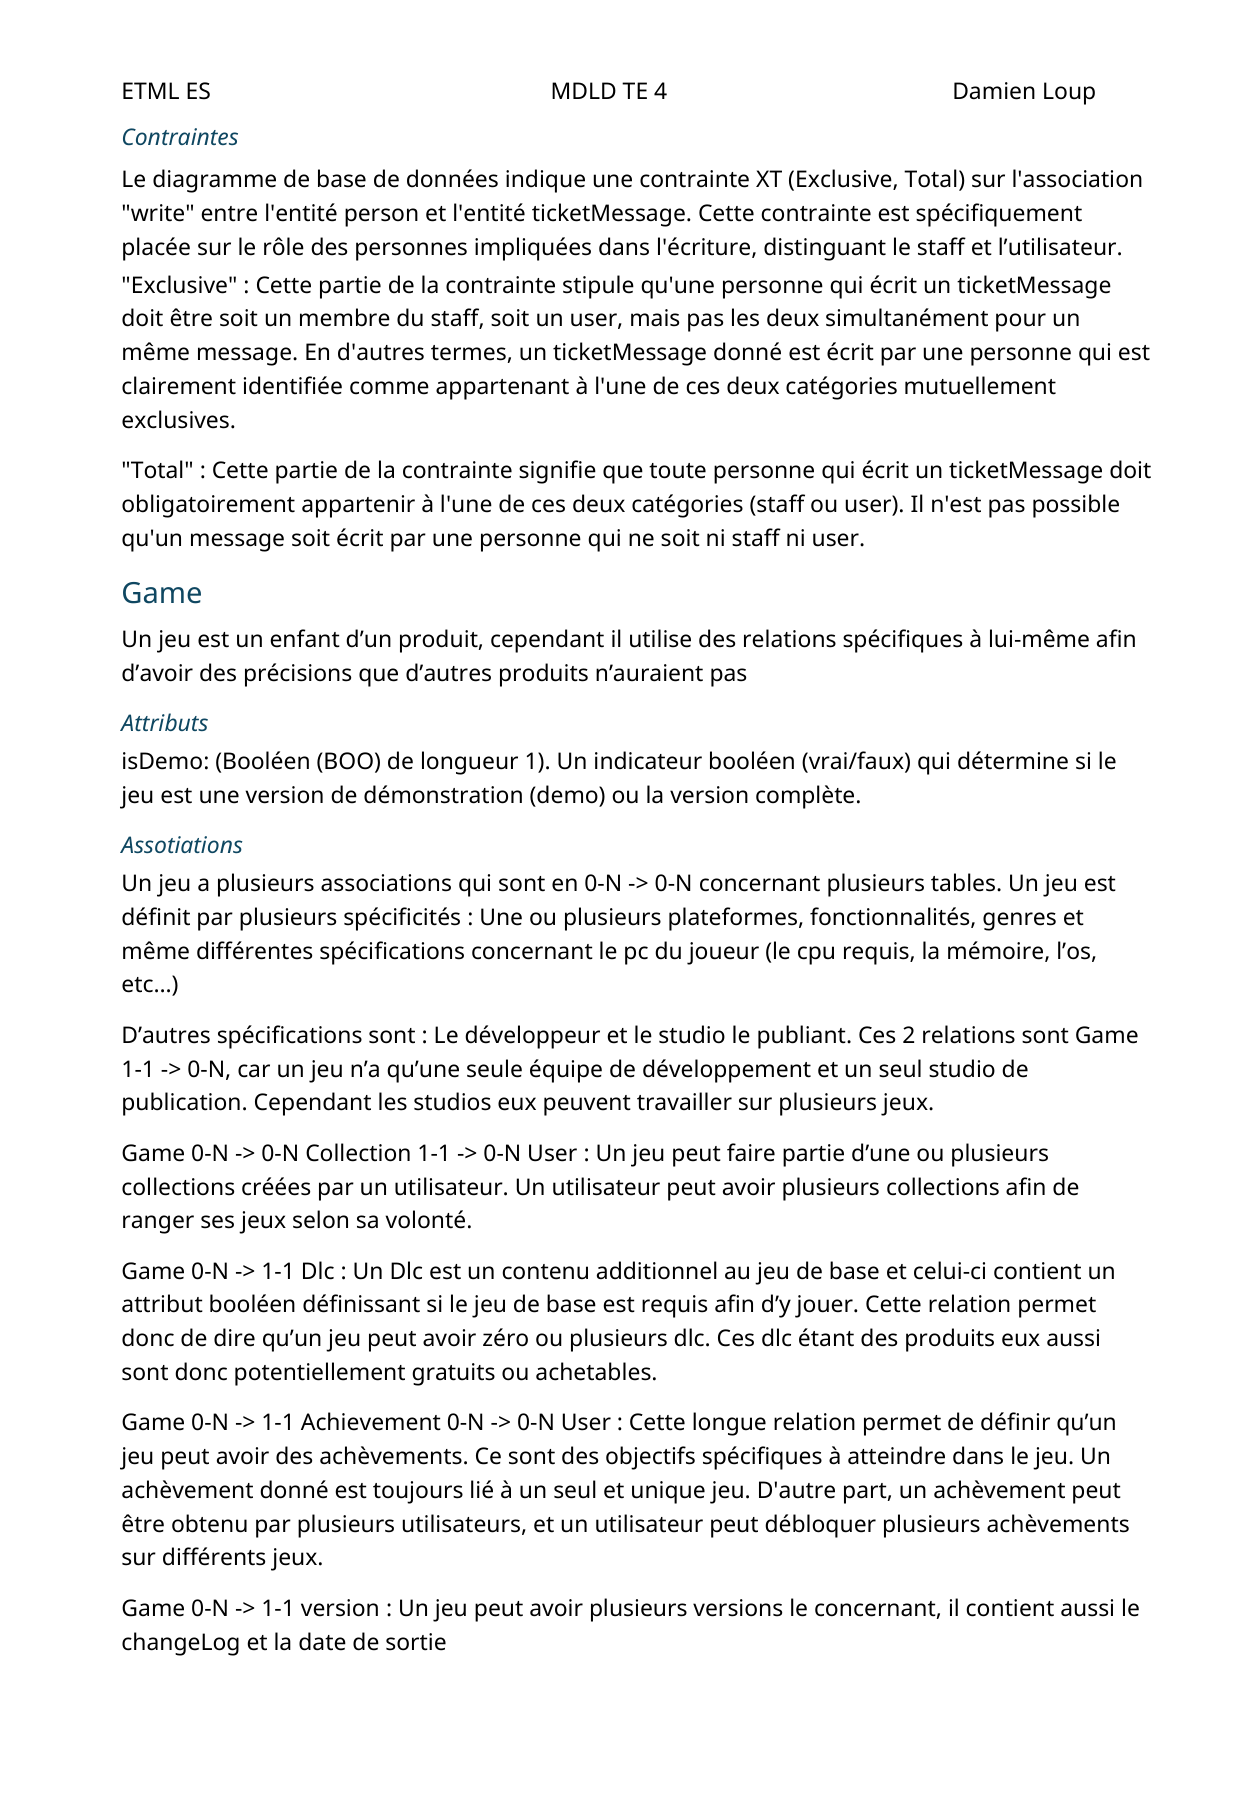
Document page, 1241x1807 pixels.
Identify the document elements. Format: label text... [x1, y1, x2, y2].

subtitle Contraintes [121, 121, 1153, 152]
text D’autres spécifications sont : Le développeur et le studio le publiant. Ces 2 relations sont Game 1-1 -> 0-N, car un jeu n’a qu’une seule équipe de développement et un seul studio de publication. Cependant les studios eux peuvent travailler sur plusieurs jeux. [121, 1019, 1153, 1118]
text isDemo: (Booléen (BOO) de longueur 1). Un indicateur booléen (vrai/faux) qui détermine si le jeu est une version de démonstration (demo) ou la version complète. [121, 745, 1153, 810]
text Game 0-N -> 1-1 version : Un jeu peut avoir plusieurs versions le concernant, il contient aussi le changeLog et la date de sortie [121, 1592, 1153, 1657]
text "Exclusive" : Cette partie de la contrainte stipule qu'une personne qui écrit un ticketMessage doit être soit un membre du staff, soit un user, mais pas les deux simultanément pour un même message. En d'autres termes, un ticketMessage donné est écrit par une personne qui est clairement identifiée comme appartenant à l'une de ces deux catégories mutuellement exclusives. [121, 268, 1153, 435]
text Game 0-N -> 1-1 Dlc : Un Dlc est un contenu additionnel au jeu de base et celui-ci contient un attribut booléen définissant si le jeu de base est requis afin d’y jouer. Cette relation permet donc de dire qu’un jeu peut avoir zéro ou plusieurs dlc. Ces dlc étant des produits eux aussi sont donc potentiellement gratuits ou achetables. [121, 1255, 1153, 1387]
subtitle Le diagramme de base de données indique une contrainte XT (Exclusive, Total) sur l'association "write" entre l'entité person et l'entité ticketMessage. Cette contrainte est spécifiquement placée sur le rôle des personnes impliquées dans l'écriture, distinguant le staff et l’utilisateur. [121, 163, 1153, 262]
text Game 0-N -> 0-N Collection 1-1 -> 0-N User : Un jeu peut faire partie d’une ou plusieurs collections créées par un utilisateur. Un utilisateur peut avoir plusieurs collections afin de ranger ses jeux selon sa volonté. [121, 1137, 1153, 1236]
text Un jeu est un enfant d’un produit, cependant il utilise des relations spécifiques à lui-même afin d’avoir des précisions que d’autres produits n’auraient pas [121, 623, 1153, 688]
subtitle Assotiations [121, 829, 1153, 861]
text Game 0-N -> 1-1 Achievement 0-N -> 0-N User : Cette longue relation permet de définir qu’un jeu peut avoir des achèvements. Ce sont des objectifs spécifiques à atteindre dans le jeu. Un achèvement donné est toujours lié à un seul et unique jeu. D'autre part, un achèvement peut être obtenu par plusieurs utilisateurs, et un utilisateur peut débloquer plusieurs achèvements sur différents jeux. [121, 1406, 1153, 1573]
subtitle Game [121, 572, 1153, 612]
text "Total" : Cette partie de la contrainte signifie que toute personne qui écrit un ticketMessage doit obligatoirement appartenir à l'une de ces deux catégories (staff ou user). Il n'est pas possible qu'un message soit écrit par une personne qui ne soit ni staff ni user. [121, 454, 1153, 553]
text Un jeu a plusieurs associations qui sont en 0-N -> 0-N concernant plusieurs tables. Un jeu est définit par plusieurs spécificités : Une ou plusieurs plateformes, fonctionnalités, genres et même différentes spécifications concernant le pc du joueur (le cpu requis, la mémoire, l’os, etc…) [121, 867, 1153, 1000]
subtitle Attributs [121, 707, 1153, 738]
